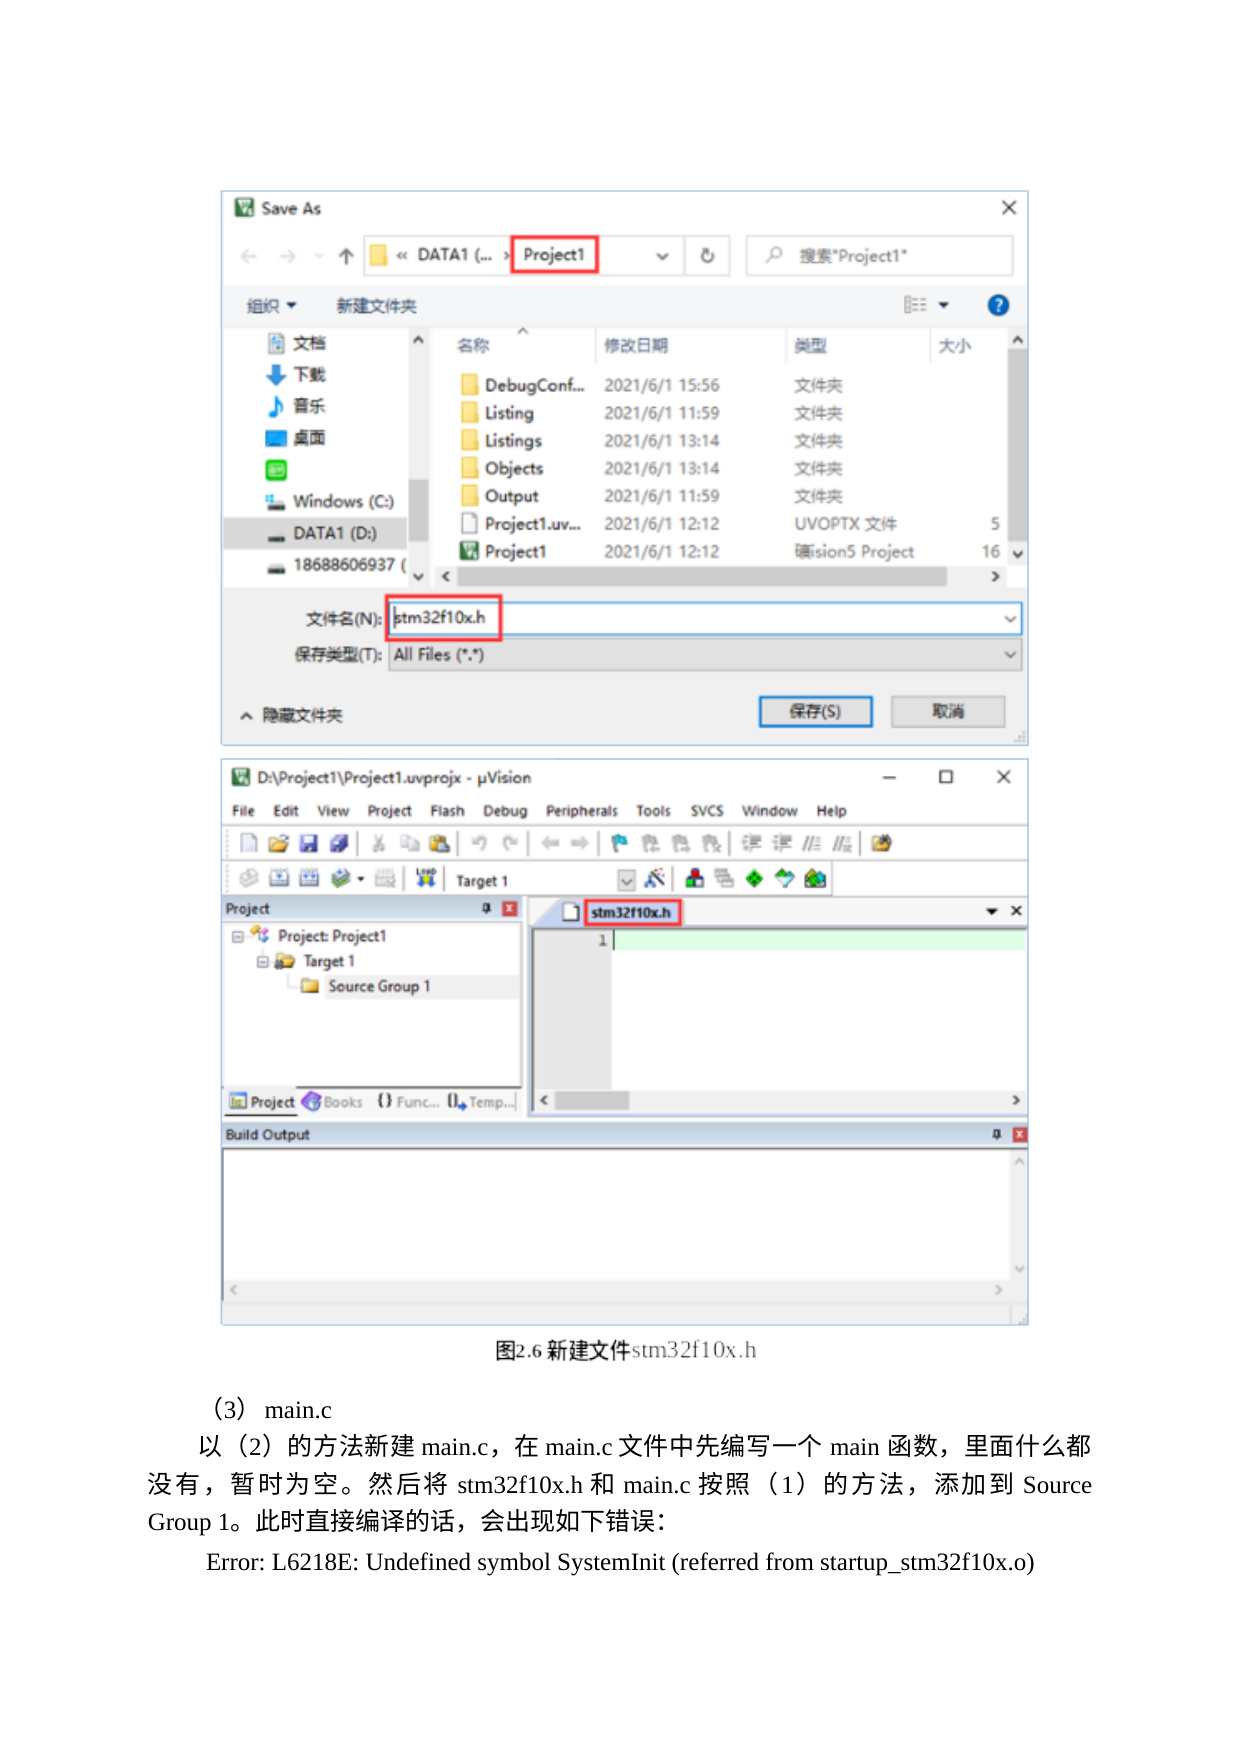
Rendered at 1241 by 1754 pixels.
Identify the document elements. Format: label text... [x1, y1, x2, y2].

list main.c [148, 1388, 1081, 1425]
text Error: L6218E: Undefined symbol SystemInit (referred from startup_stm32f10x.o) [162, 1538, 1092, 1575]
text 以（2）的方法新建main.c，在main.c文件中先编写一个 main 函数，里面什么都没有，暂时为空。然后将stm32f10x.h和main.c按照（1）的方法，添加到Source Group 1。此时直接编译的话，会出现如下错误： [148, 1425, 1092, 1538]
